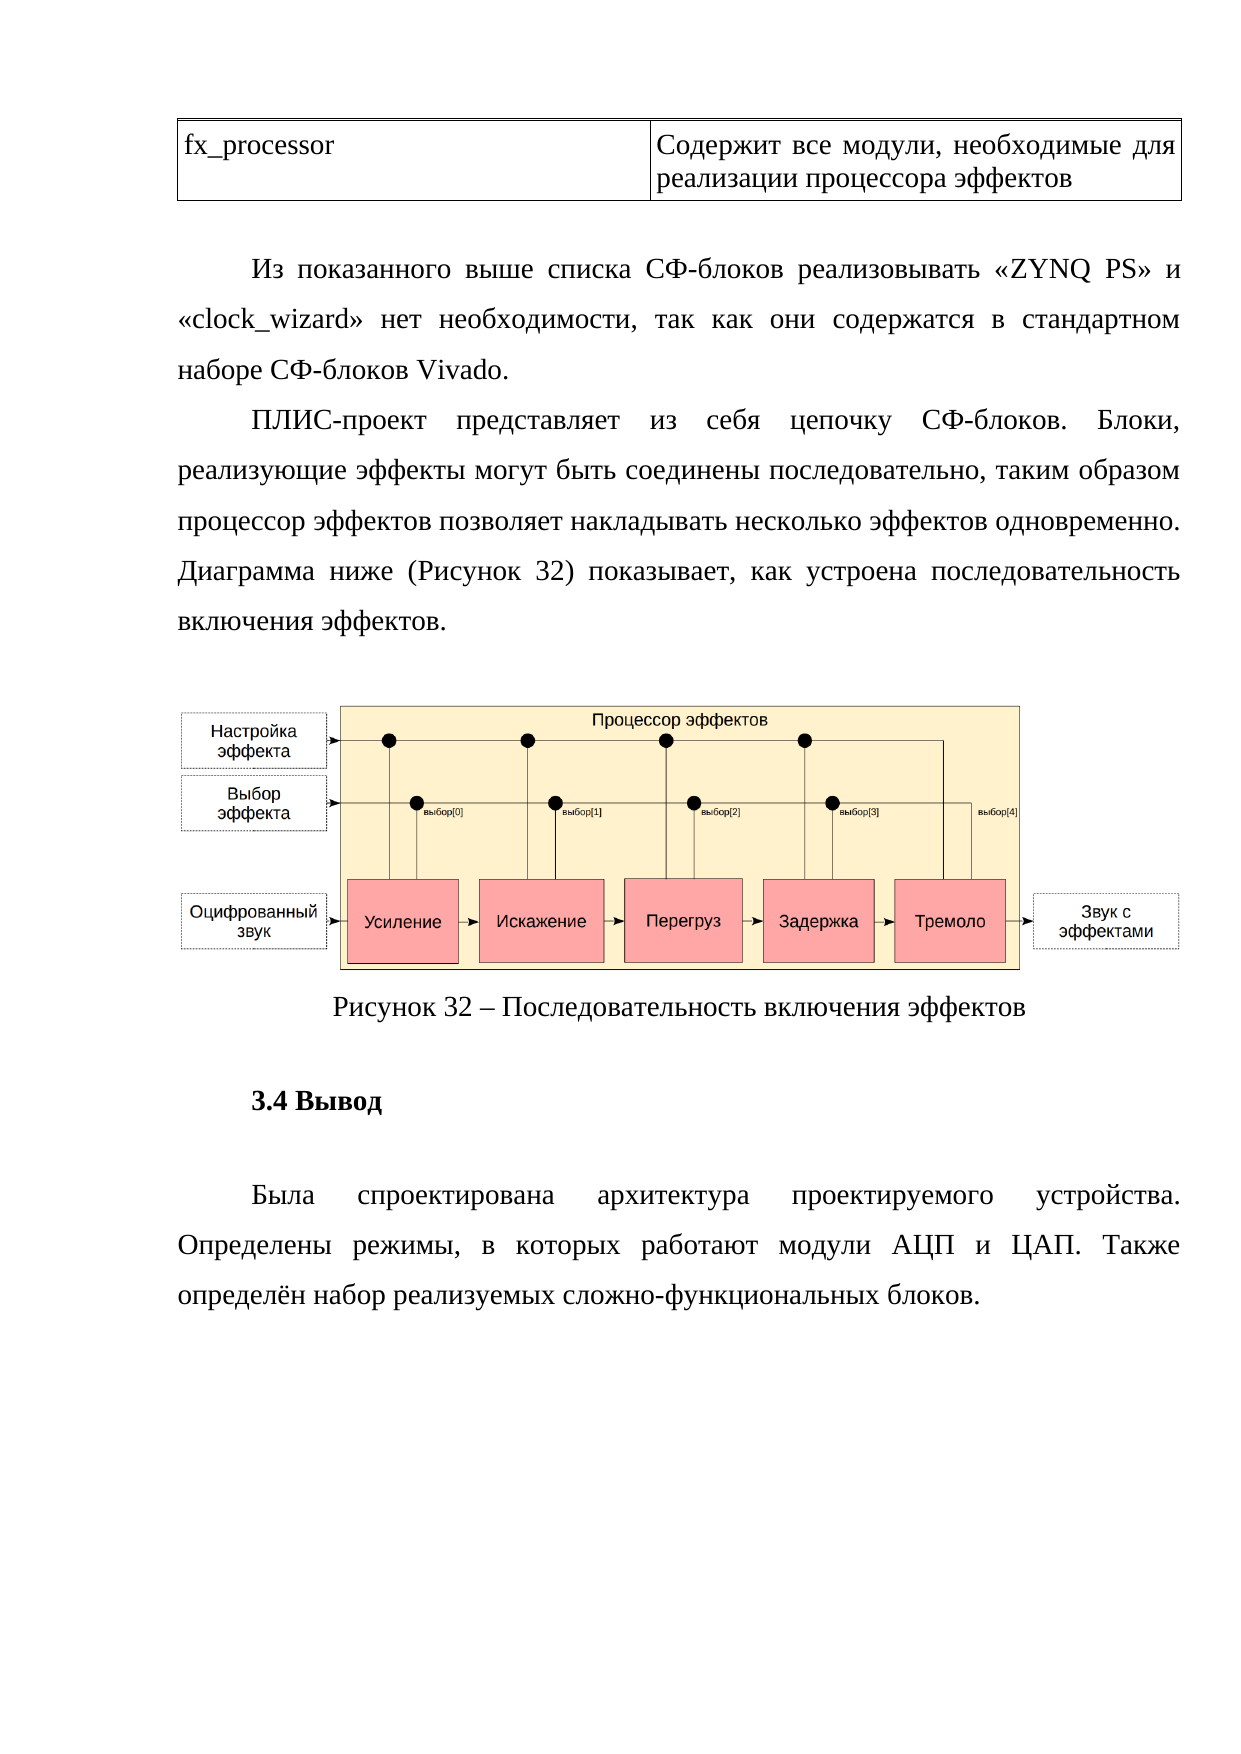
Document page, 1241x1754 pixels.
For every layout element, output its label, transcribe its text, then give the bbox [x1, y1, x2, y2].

subtitle Вывод [177, 1083, 1181, 1116]
text Рисунок 32 – Последовательность включения эффектов [177, 989, 1181, 1022]
text Была спроектирована архитектура проектируемого устройства. Определены режимы, в которых работают модули АЦП и ЦАП. Также определён набор реализуемых сложно-функциональных блоков. [177, 1177, 1181, 1311]
table_cell Содержит все модули, необходимые для реализации процессора эффектов [651, 121, 1181, 200]
text ПЛИС-проект представляет из себя цепочку СФ-блоков. Блоки, реализующие эффекты могут быть соединены последовательно, таким образом процессор эффектов позволяет накладывать несколько эффектов одновременно. Диаграмма ниже (Рисунок 32) показывает, как устроена последовательность включения эффектов. [177, 402, 1181, 637]
text Из показанного выше списка СФ-блоков реализовывать «ZYNQ PS» и «clock_wizard» нет необходимости, так как они содержатся в стандартном наборе СФ-блоков Vivado. [177, 251, 1181, 385]
table_cell fx_processor [178, 121, 650, 200]
picture [177, 703, 1182, 972]
